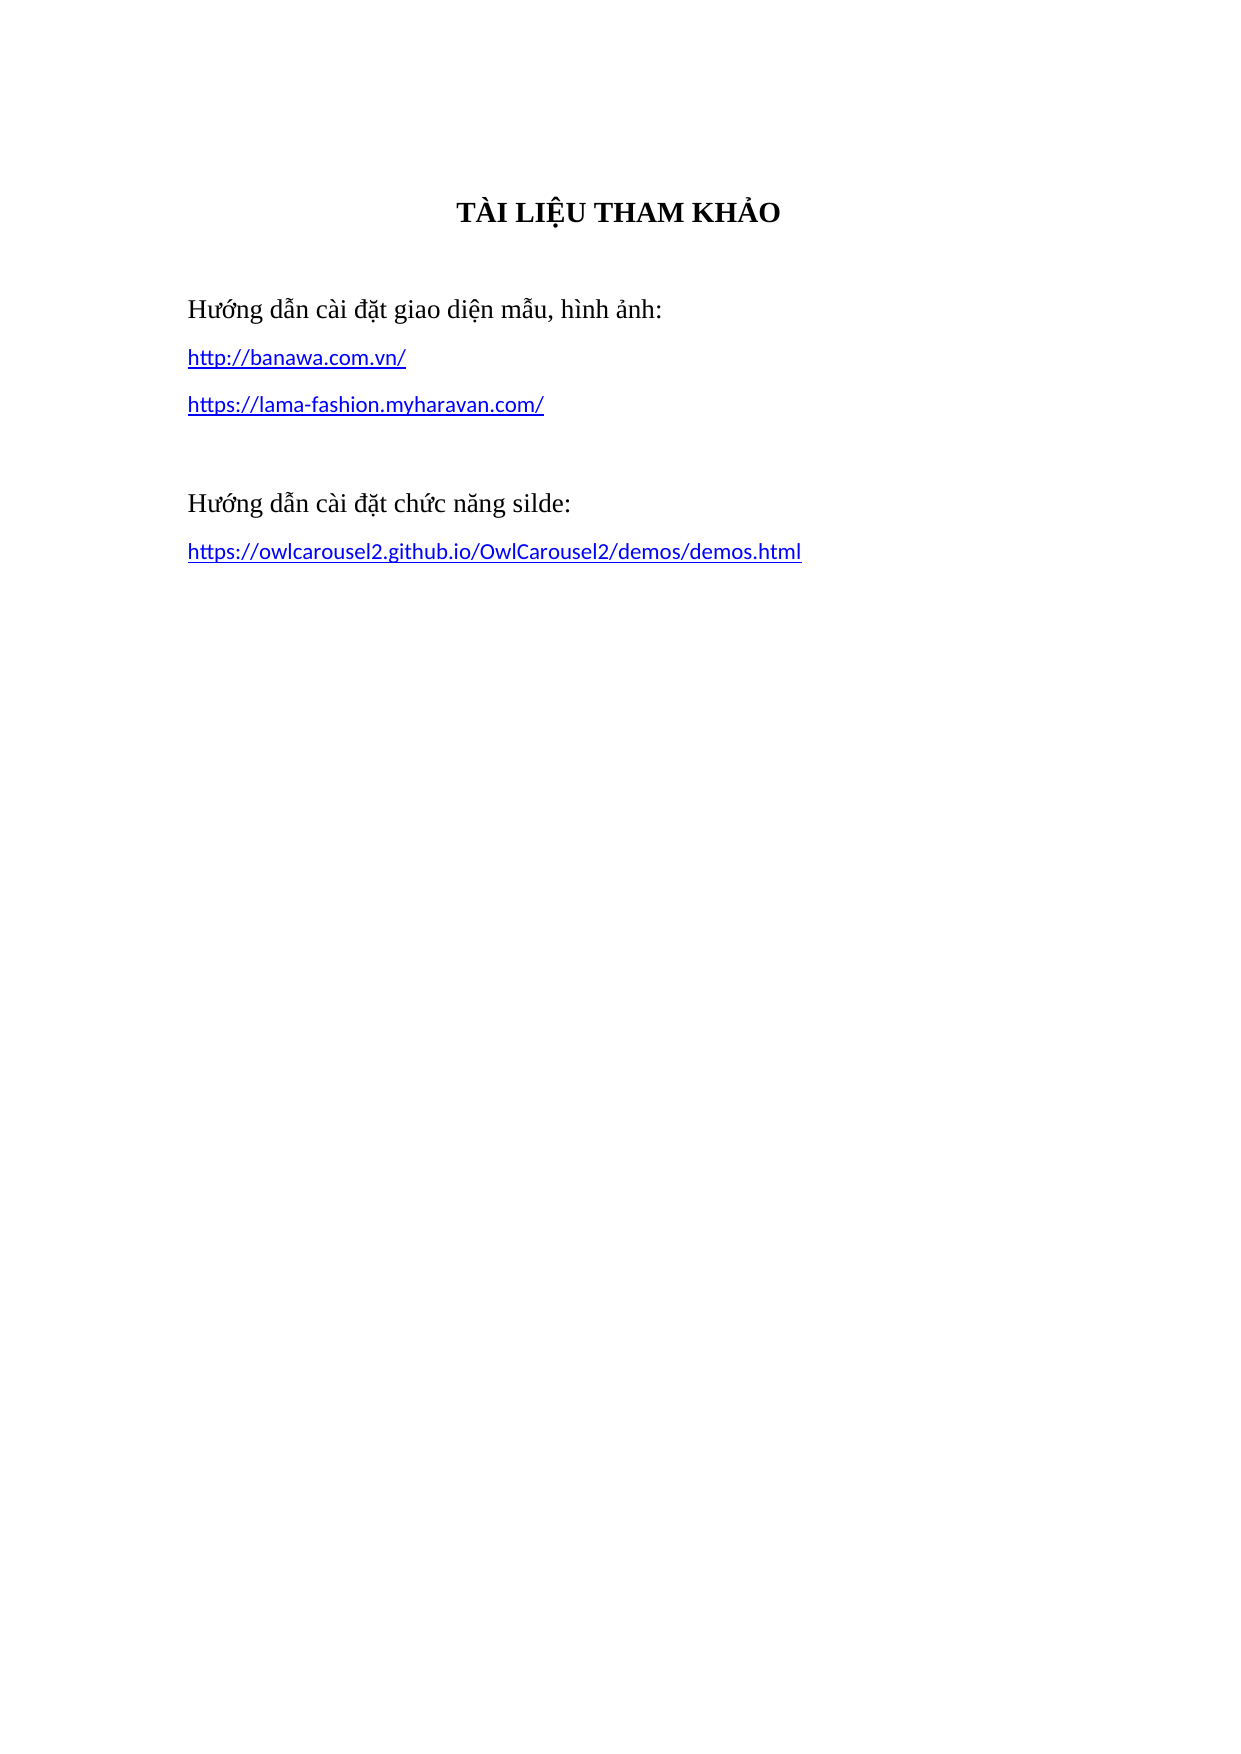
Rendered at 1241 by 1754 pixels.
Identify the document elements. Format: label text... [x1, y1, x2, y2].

text Hướng dẫn cài đặt giao diện mẫu, hình ảnh: [187, 293, 1053, 324]
text https://owlcarousel2.github.io/OwlCarousel2/demos/demos.html [187, 537, 1053, 565]
text TÀI LIỆU THAM KHẢO [187, 195, 1049, 229]
text Hướng dẫn cài đặt chức năng silde: [187, 487, 1053, 518]
text http://banawa.com.vn/ [187, 343, 1053, 371]
text https://lama-fashion.myharavan.com/ [187, 390, 1053, 418]
